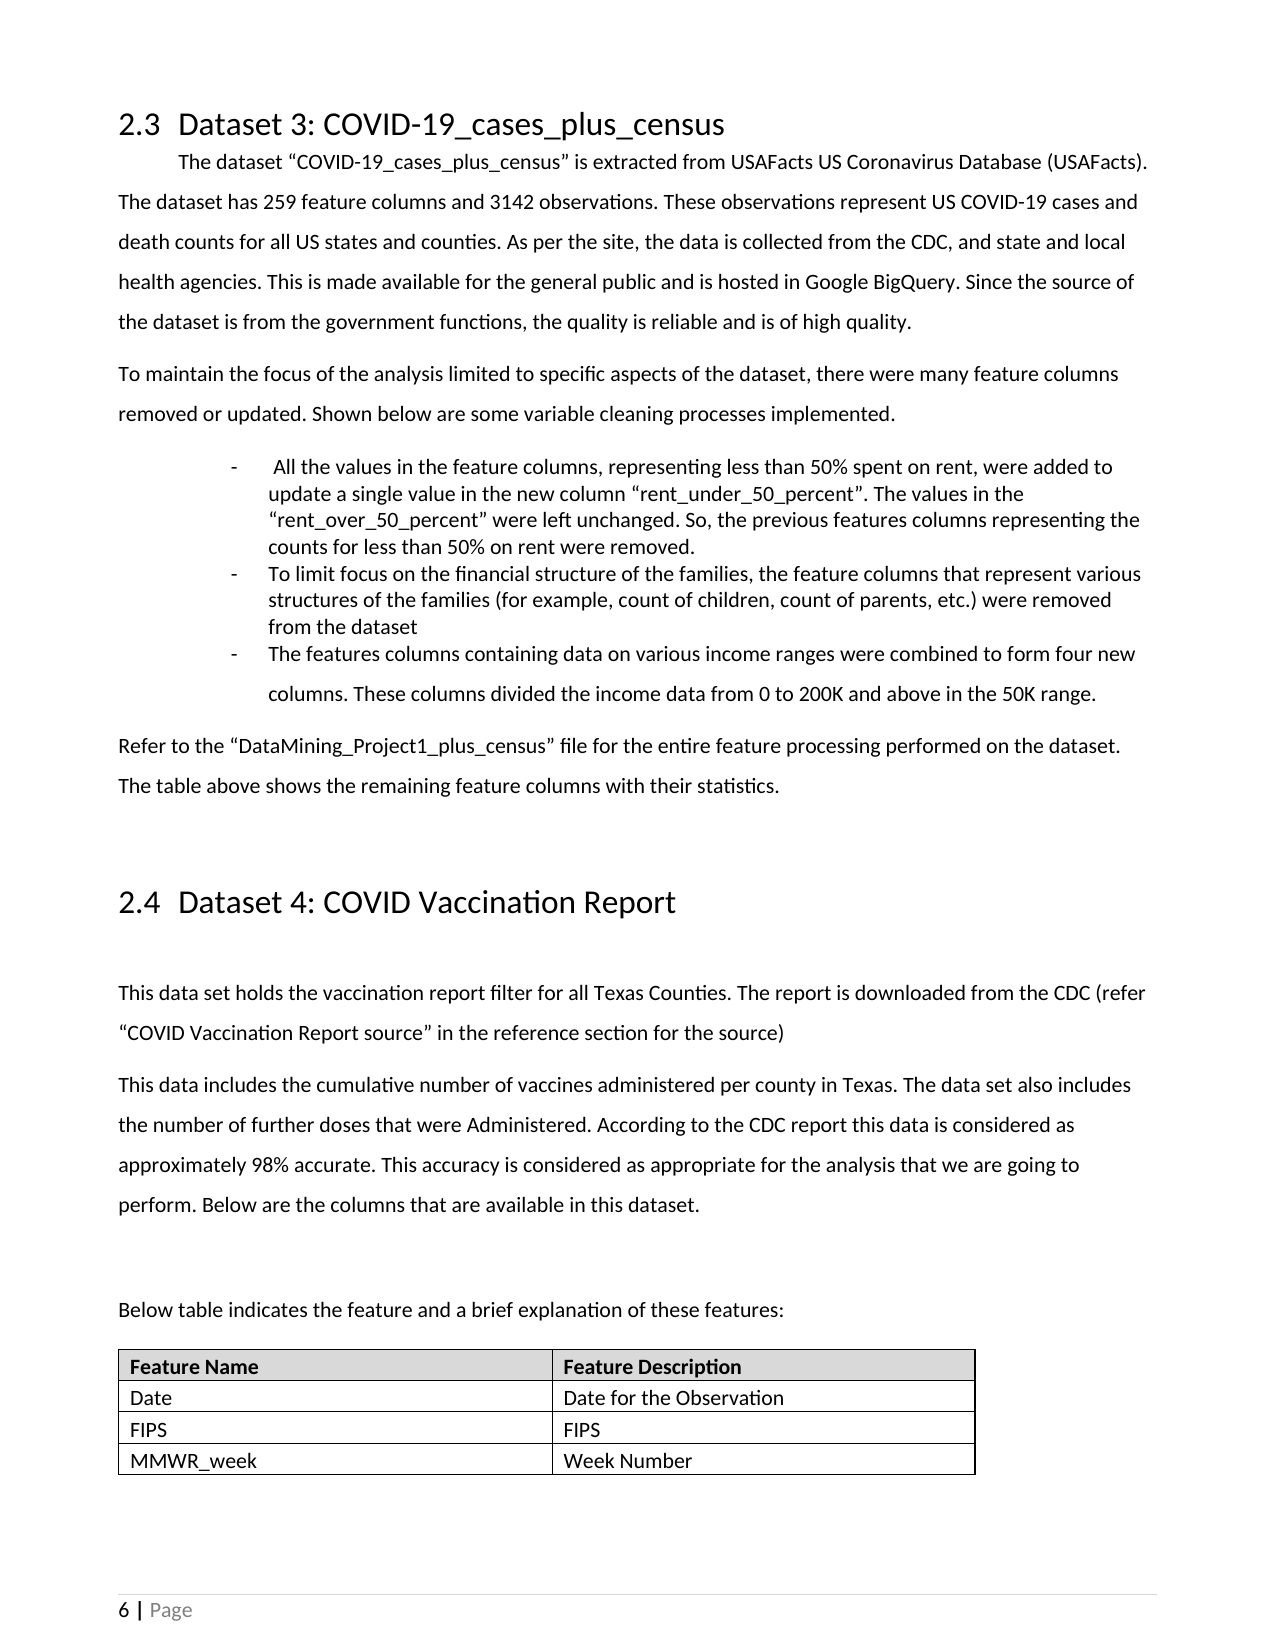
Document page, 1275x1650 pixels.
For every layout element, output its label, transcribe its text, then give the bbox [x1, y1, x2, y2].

table_cell MMWR_week [119, 1444, 552, 1474]
list All the values in the feature columns, representing less than 50% spent on rent, were added to update a single value in the new column “rent_under_50_percent”. The values in the “rent_over_50_percent” were left unchanged. So, the previous features columns representing the counts for less than 50% on rent were removed. [231, 453, 1157, 560]
table_cell Week Number [553, 1444, 974, 1474]
table_header Feature Description [553, 1350, 974, 1380]
text The dataset “COVID-19_cases_plus_census” is extracted from USAFacts US Coronavirus Database (USAFacts). The dataset has 259 feature columns and 3142 observations. These observations represent US COVID-19 cases and death counts for all US states and counties. As per the site, the data is collected from the CDC, and state and local health agencies. This is made available for the general public and is hosted in Google BigQuery. Since the source of the dataset is from the government functions, the quality is reliable and is of high quality. [118, 148, 1157, 335]
text Below table indicates the feature and a brief explanation of these features: [118, 1296, 1157, 1323]
text To maintain the focus of the analysis limited to specific aspects of the dataset, there were many feature columns removed or updated. Shown below are some variable cleaning processes implemented. [118, 361, 1157, 427]
text This data set holds the vaccination report filter for all Texas Counties. The report is downloaded from the CDC (refer “COVID Vaccination Report source” in the reference section for the source) [118, 979, 1157, 1045]
table_cell Date [119, 1381, 552, 1411]
subtitle Dataset 4: COVID Vaccination Report [118, 881, 1157, 922]
text This data includes the cumulative number of vaccines administered per county in Texas. The data set also includes the number of further doses that were Administered. According to the CDC report this data is considered as approximately 98% accurate. This accuracy is considered as appropriate for the analysis that we are going to perform. Below are the columns that are available in this dataset. [118, 1071, 1157, 1218]
table_header Feature Name [119, 1350, 552, 1380]
text Refer to the “DataMining_Project1_plus_census” file for the entire feature processing performed on the dataset. The table above shows the remaining feature columns with their statistics. [118, 732, 1157, 799]
list The features columns containing data on various income ranges were combined to form four new columns. These columns divided the income data from 0 to 200K and above in the 50K range. [231, 640, 1157, 706]
table_cell FIPS [553, 1412, 974, 1442]
subtitle Dataset 3: COVID-19_cases_plus_census [118, 103, 1157, 144]
table_cell FIPS [119, 1412, 552, 1442]
list To limit focus on the financial structure of the families, the feature columns that represent various structures of the families (for example, count of children, count of parents, etc.) were removed from the dataset [231, 560, 1157, 640]
table_cell Date for the Observation [553, 1381, 974, 1411]
